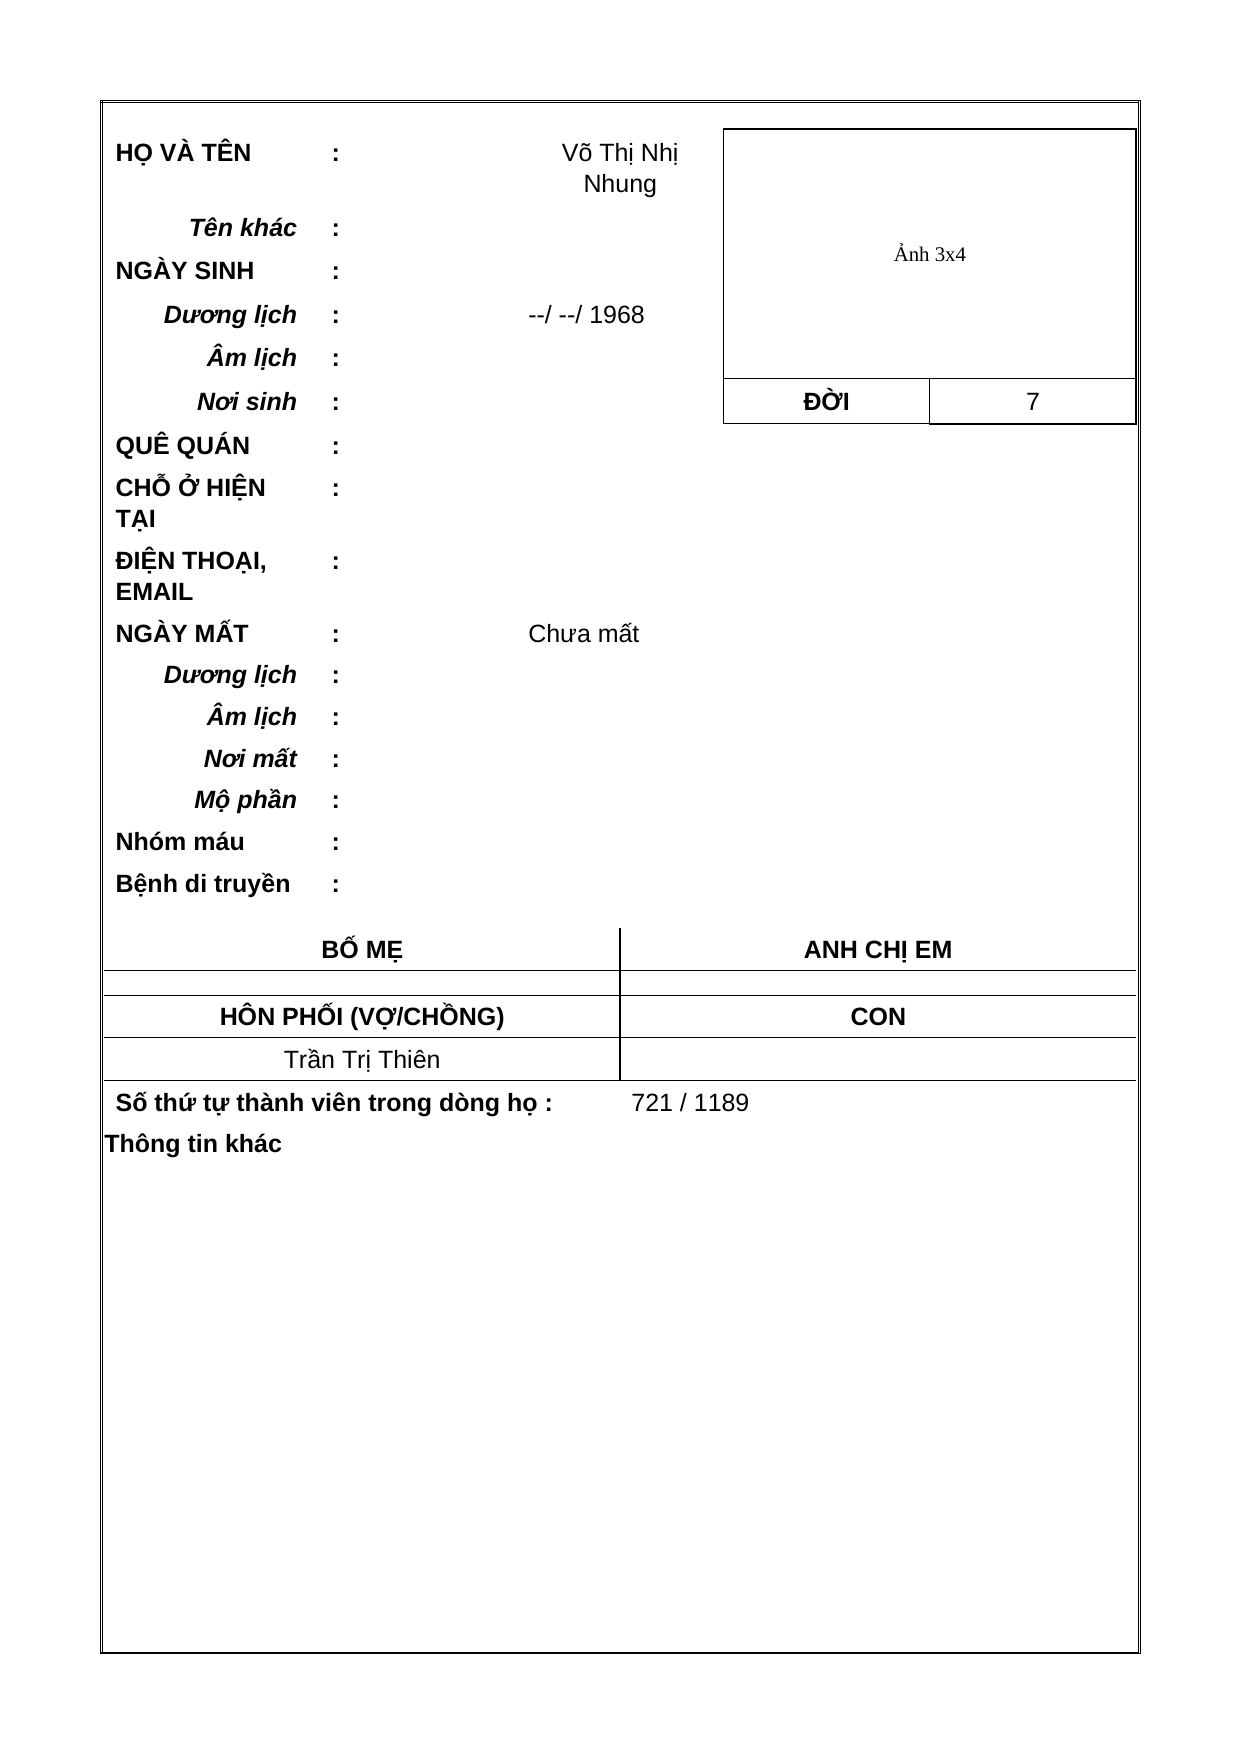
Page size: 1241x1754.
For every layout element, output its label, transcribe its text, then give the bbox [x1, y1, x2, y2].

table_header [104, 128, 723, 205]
text Thông tin khác [104, 1128, 1136, 1159]
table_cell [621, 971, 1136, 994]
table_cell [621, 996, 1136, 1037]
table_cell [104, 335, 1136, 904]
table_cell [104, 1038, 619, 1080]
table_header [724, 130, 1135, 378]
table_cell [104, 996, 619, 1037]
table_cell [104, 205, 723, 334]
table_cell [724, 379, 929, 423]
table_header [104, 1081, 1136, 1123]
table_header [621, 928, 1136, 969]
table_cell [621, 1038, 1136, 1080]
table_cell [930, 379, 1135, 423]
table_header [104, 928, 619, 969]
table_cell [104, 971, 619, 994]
